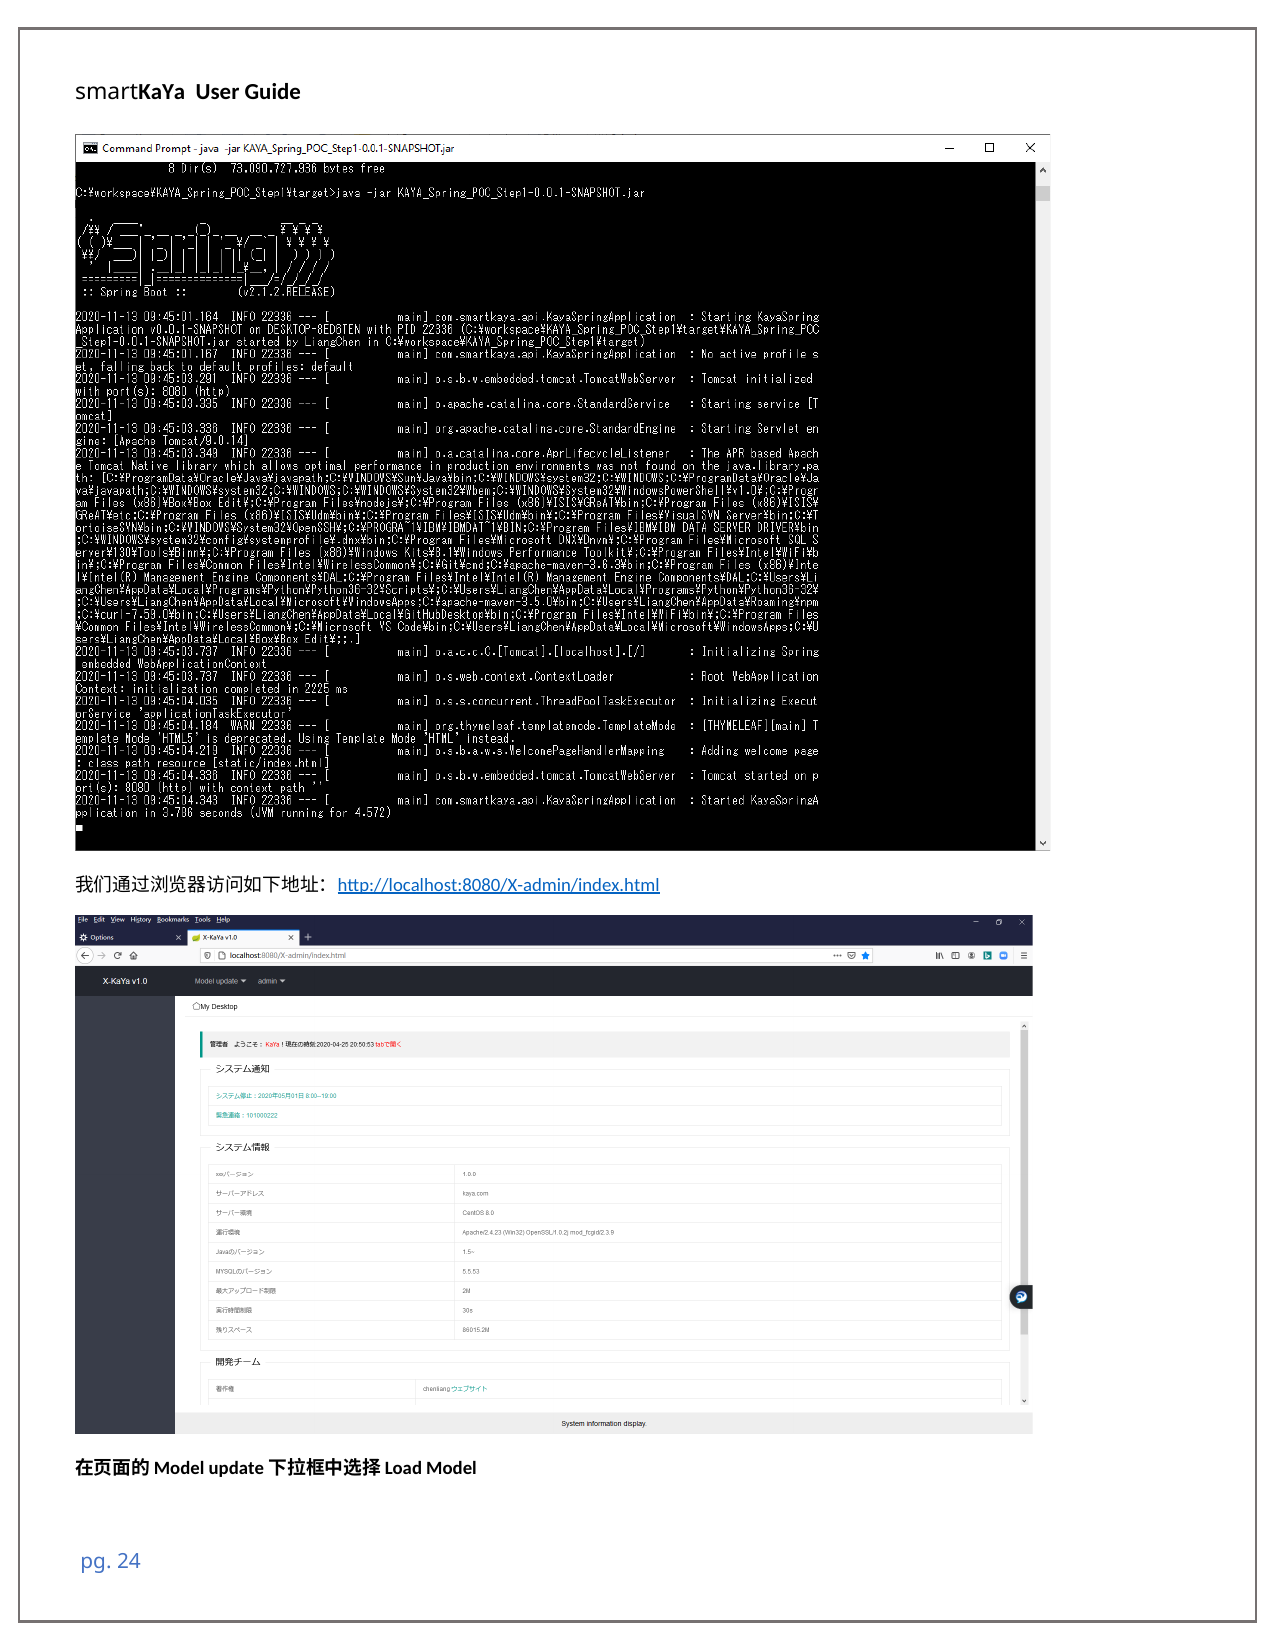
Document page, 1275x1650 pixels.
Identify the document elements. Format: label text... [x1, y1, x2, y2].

picture [75, 134, 1050, 851]
text 在页面的Model update 下拉框中选择Load Model [75, 1453, 1200, 1480]
picture [75, 915, 1033, 1434]
text 我们通过浏览器访问如下地址：http://localhost:8080/X-admin/index.html [75, 869, 1200, 896]
